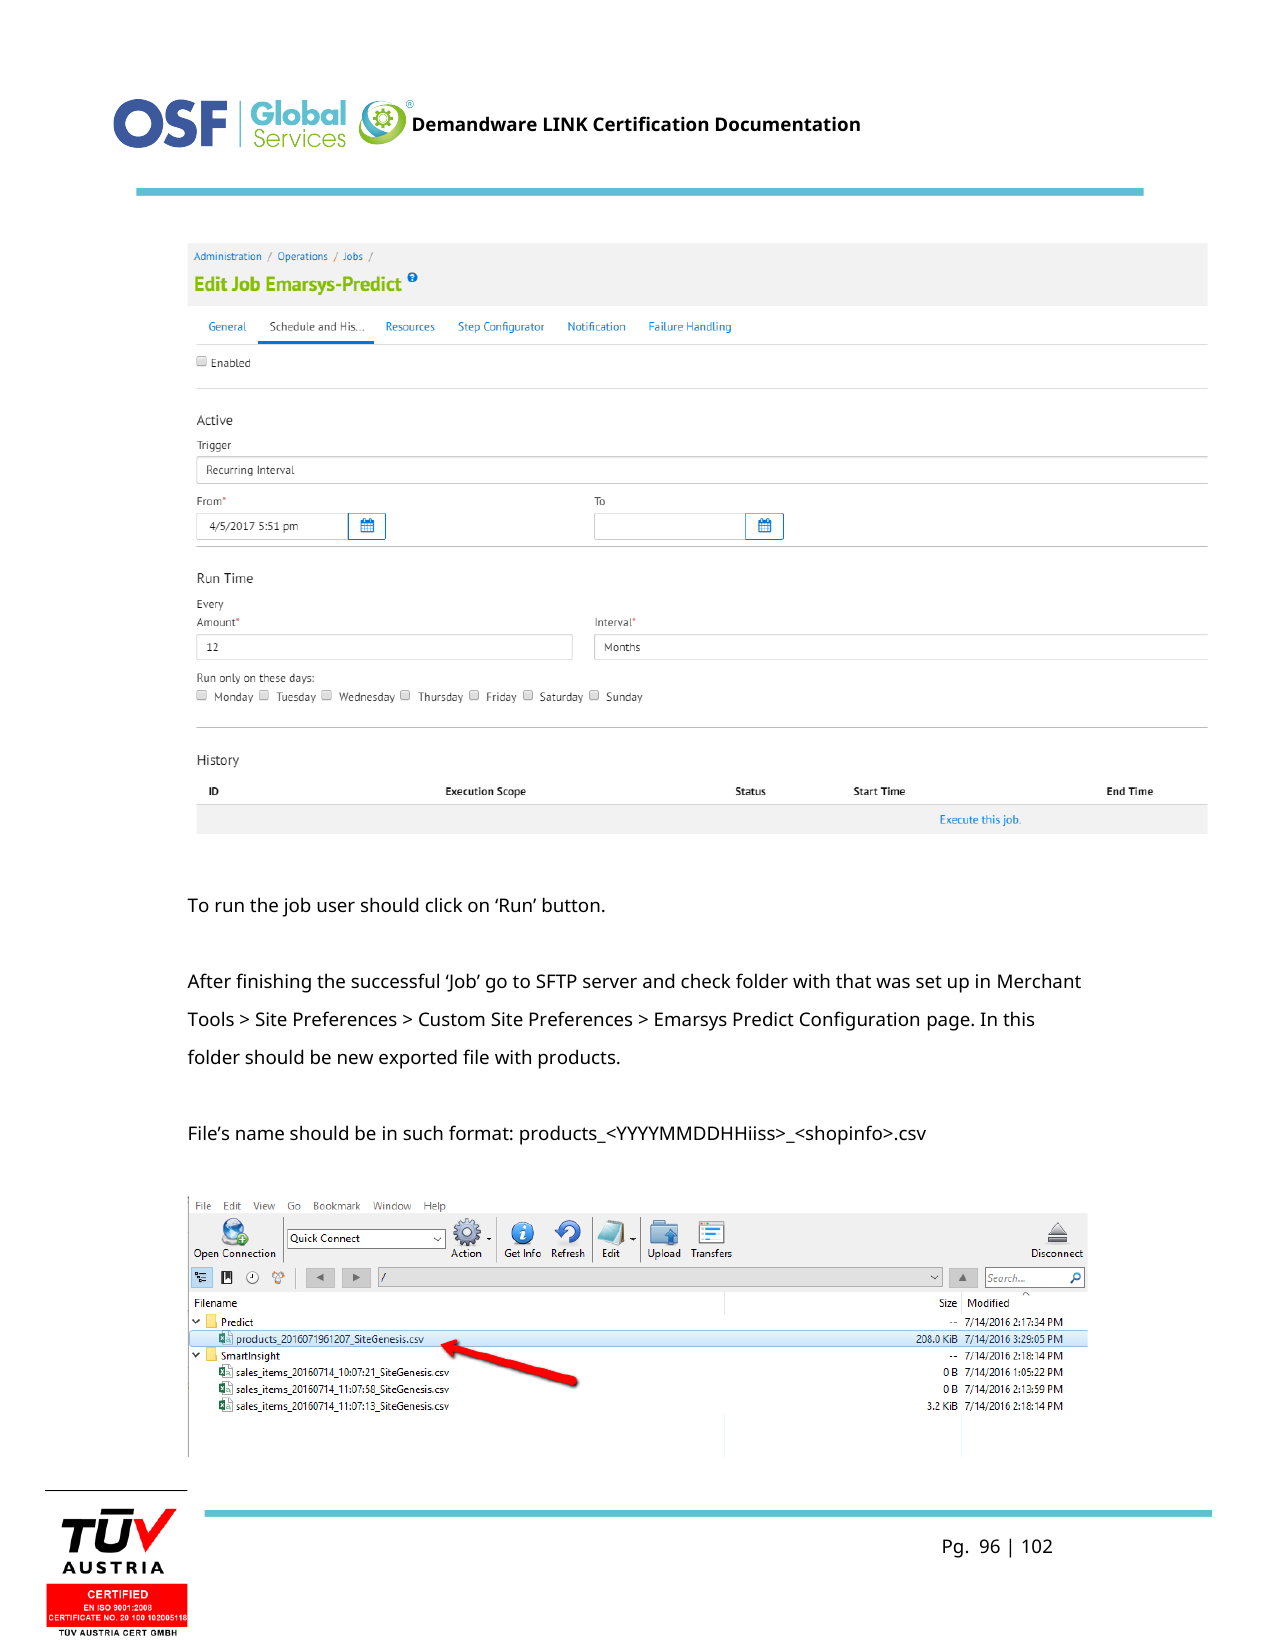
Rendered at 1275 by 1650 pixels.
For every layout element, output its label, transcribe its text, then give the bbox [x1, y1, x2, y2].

picture [43, 1490, 187, 1634]
picture [187, 1196, 1088, 1457]
text To run the job user should click on ‘Run’ button. [187, 892, 1087, 918]
picture [204, 1510, 1212, 1517]
text After finishing the successful ‘Job’ go to SFTP server and check folder with that was set up in Merchant Tools > Site Preferences > Custom Site Preferences > Emarsys Predict Configuration page. In this folder should be new exported file with products. [187, 968, 1087, 1070]
picture [113, 99, 414, 148]
picture [187, 243, 1208, 843]
picture [136, 188, 1144, 196]
text File’s name should be in such format: products_<YYYYMMDDHHiiss>_<shopinfo>.csv [187, 1120, 1087, 1146]
